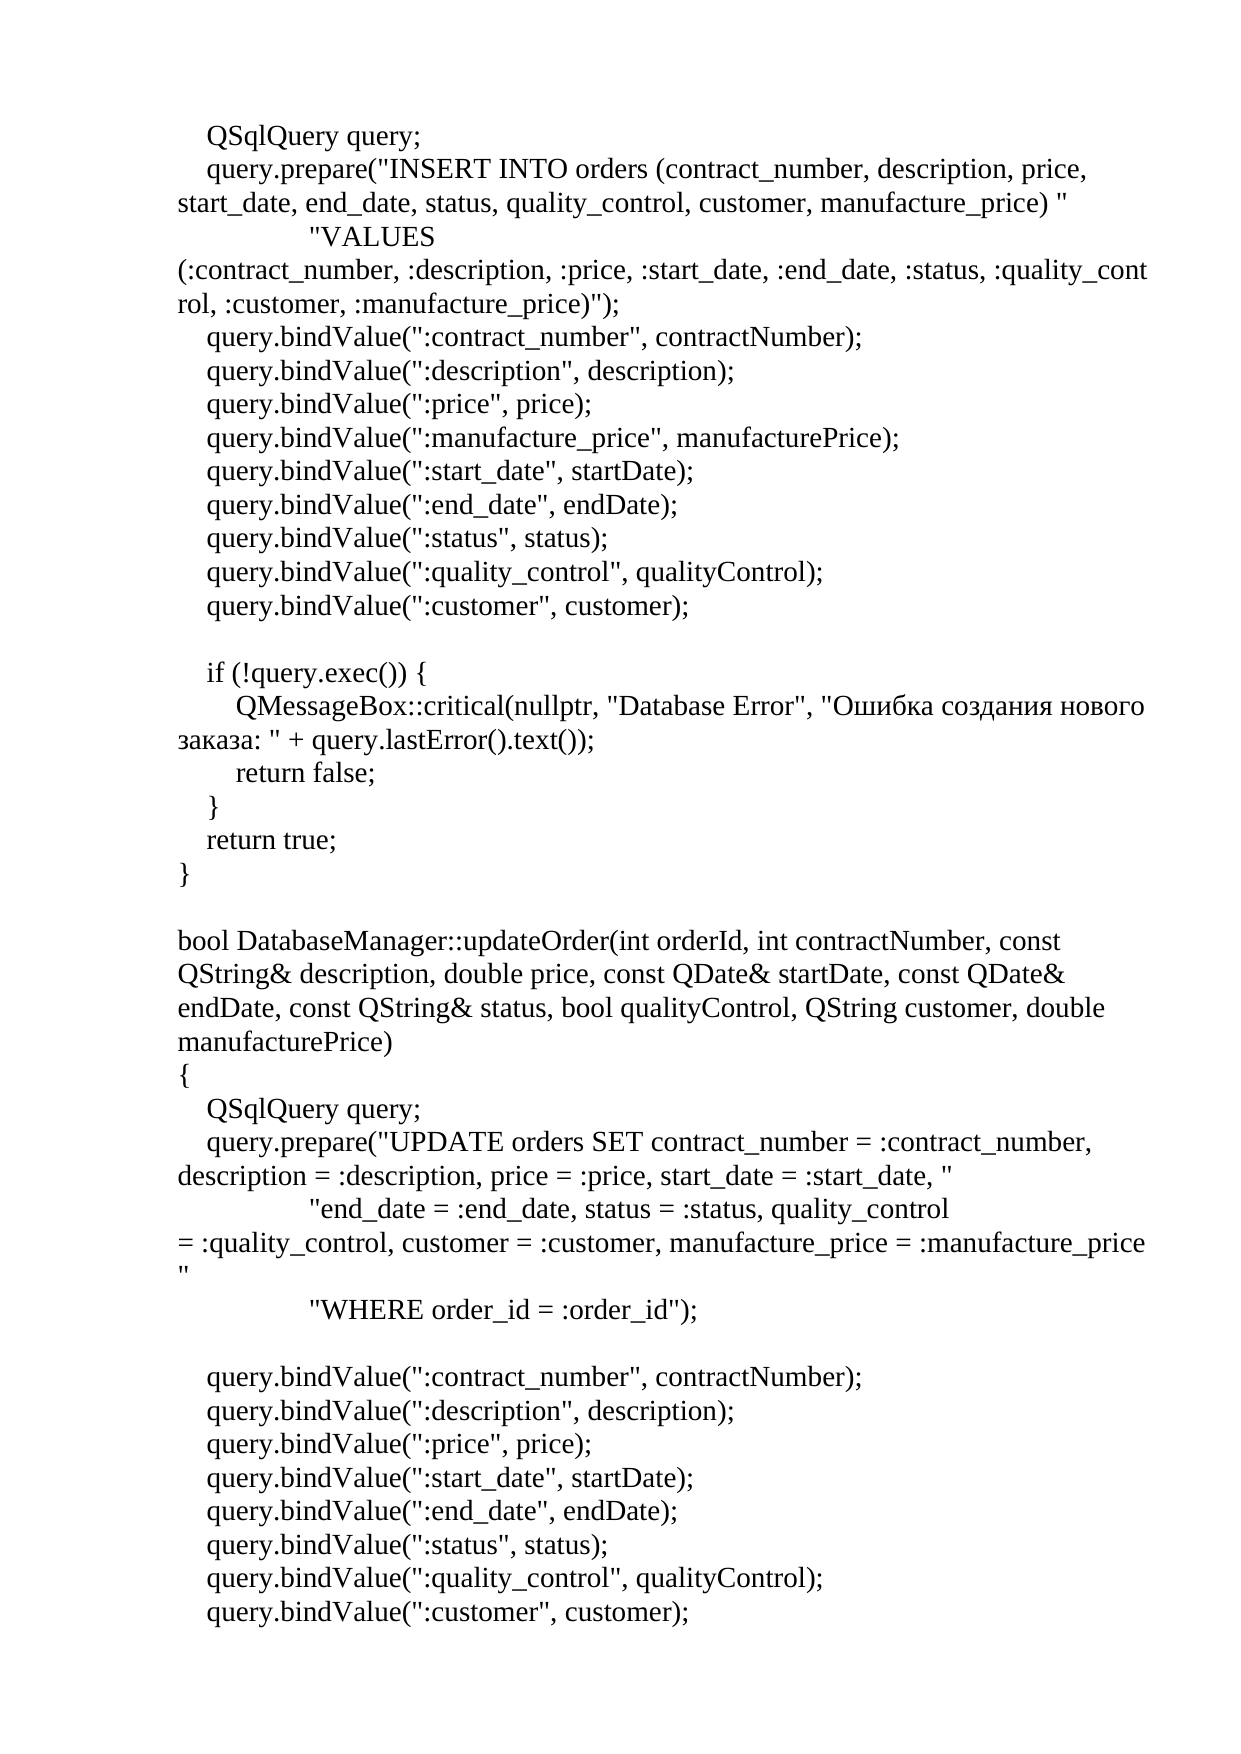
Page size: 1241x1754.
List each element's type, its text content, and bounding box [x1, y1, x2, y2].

text query.bindValue(":start_date", startDate); [177, 453, 1152, 487]
text query.bindValue(":price", price); [177, 386, 1152, 420]
text query.bindValue(":status", status); [177, 521, 1152, 554]
text return false; [177, 755, 1152, 789]
text query.bindValue(":start_date", startDate); [177, 1460, 1152, 1493]
text query.prepare("INSERT INTO orders (contract_number, description, price, start_date, end_date, status, quality_control, customer, manufacture_price) " [177, 152, 1152, 219]
text } [177, 789, 1152, 822]
text query.bindValue(":contract_number", contractNumber); [177, 1359, 1152, 1393]
text "end_date = :end_date, status = :status, quality_control = :quality_control, customer = :customer, manufacture_price = :manufacture_price " [177, 1191, 1152, 1292]
text query.prepare("UPDATE orders SET contract_number = :contract_number, description = :description, price = :price, start_date = :start_date, " [177, 1124, 1152, 1191]
text query.bindValue(":price", price); [177, 1426, 1152, 1460]
text query.bindValue(":end_date", endDate); [177, 487, 1152, 521]
text query.bindValue(":quality_control", qualityControl); [177, 1560, 1152, 1594]
text query.bindValue(":description", description); [177, 353, 1152, 386]
text query.bindValue(":description", description); [177, 1393, 1152, 1426]
text "VALUES (:contract_number, :description, :price, :start_date, :end_date, :status, :quality_control, :customer, :manufacture_price)"); [177, 219, 1152, 319]
text QSqlQuery query; [177, 118, 1152, 152]
text QMessageBox::critical(nullptr, "Database Error", "Ошибка создания нового заказа: " + query.lastError().text()); [177, 688, 1152, 755]
text if (!query.exec()) { [177, 655, 1152, 688]
text "WHERE order_id = :order_id"); [177, 1292, 1152, 1326]
text query.bindValue(":quality_control", qualityControl); [177, 554, 1152, 588]
text query.bindValue(":customer", customer); [177, 1594, 1152, 1627]
text query.bindValue(":customer", customer); [177, 588, 1152, 621]
text query.bindValue(":status", status); [177, 1527, 1152, 1560]
text bool DatabaseManager::updateOrder(int orderId, int contractNumber, const QString& description, double price, const QDate& startDate, const QDate& endDate, const QString& status, bool qualityControl, QString customer, double manufacturePrice) [177, 923, 1152, 1057]
text query.bindValue(":end_date", endDate); [177, 1493, 1152, 1527]
text return true; [177, 822, 1152, 856]
text } [177, 856, 1152, 889]
text { [177, 1057, 1152, 1091]
text query.bindValue(":contract_number", contractNumber); [177, 319, 1152, 353]
text QSqlQuery query; [177, 1091, 1152, 1124]
text query.bindValue(":manufacture_price", manufacturePrice); [177, 420, 1152, 453]
